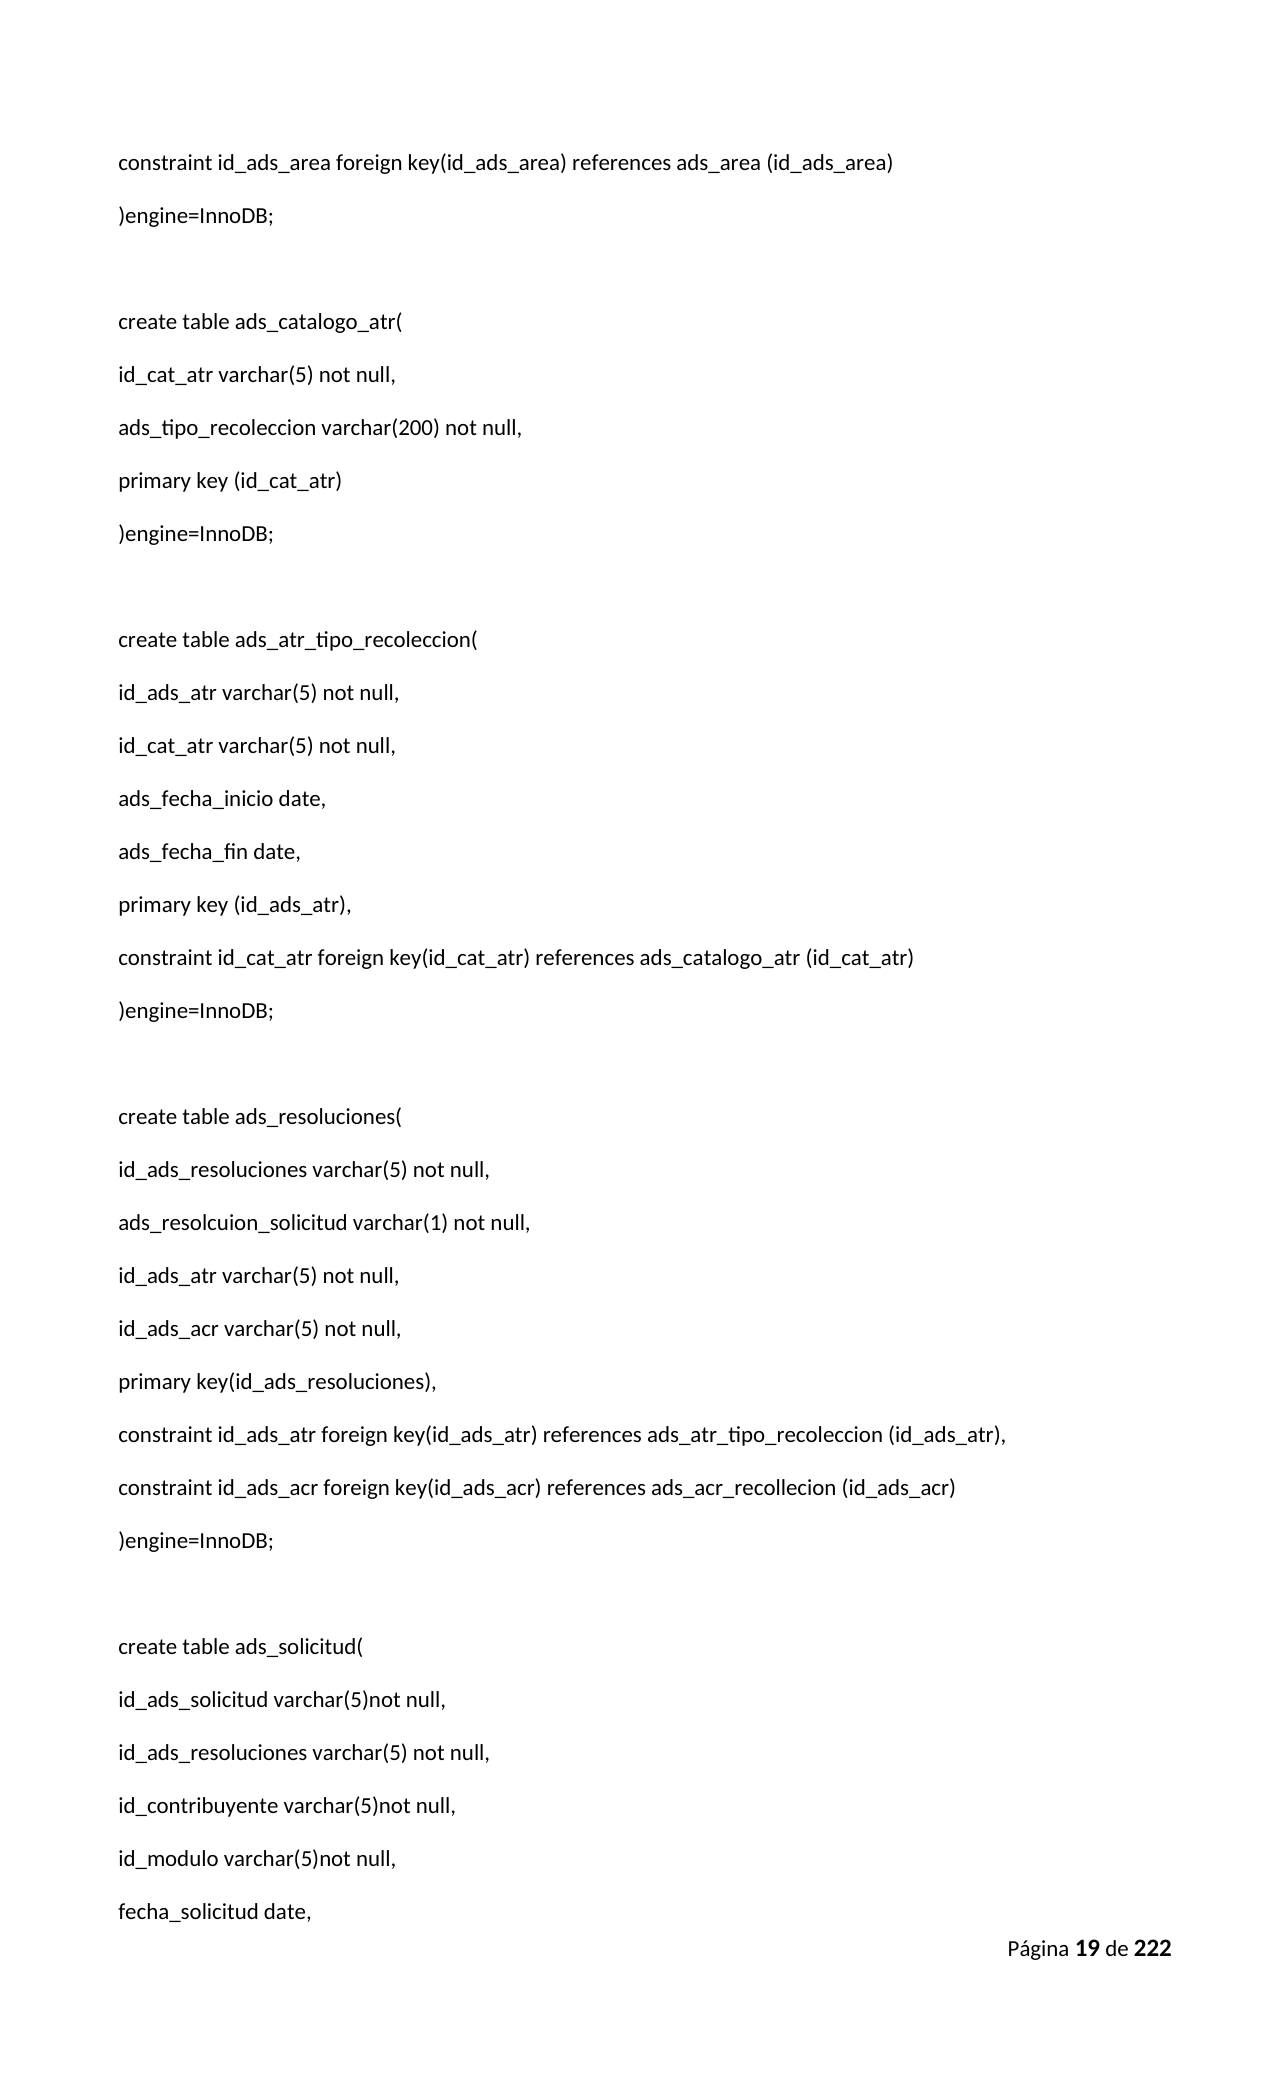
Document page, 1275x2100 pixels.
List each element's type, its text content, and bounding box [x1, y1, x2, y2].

text primary key(id_ads_resoluciones), [118, 1367, 1172, 1395]
text id_ads_acr varchar(5) not null, [118, 1314, 1172, 1342]
text create table ads_solicitud( [118, 1632, 1172, 1660]
text id_ads_atr varchar(5) not null, [118, 678, 1172, 706]
text id_ads_resoluciones varchar(5) not null, [118, 1738, 1172, 1766]
text )engine=InnoDB; [118, 519, 1172, 547]
text primary key (id_ads_atr), [118, 890, 1172, 918]
text )engine=InnoDB; [118, 1526, 1172, 1554]
text constraint id_cat_atr foreign key(id_cat_atr) references ads_catalogo_atr (id_cat_atr) [118, 943, 1172, 971]
text id_cat_atr varchar(5) not null, [118, 360, 1172, 388]
text ads_fecha_fin date, [118, 837, 1172, 865]
text create table ads_catalogo_atr( [118, 307, 1172, 335]
text primary key (id_cat_atr) [118, 466, 1172, 494]
text id_ads_atr varchar(5) not null, [118, 1261, 1172, 1289]
text ads_tipo_recoleccion varchar(200) not null, [118, 413, 1172, 441]
text create table ads_atr_tipo_recoleccion( [118, 625, 1172, 653]
text id_modulo varchar(5)not null, [118, 1844, 1172, 1872]
text fecha_solicitud date, [118, 1897, 1172, 1925]
text id_ads_resoluciones varchar(5) not null, [118, 1155, 1172, 1183]
text )engine=InnoDB; [118, 996, 1172, 1024]
text id_ads_solicitud varchar(5)not null, [118, 1685, 1172, 1713]
text id_contribuyente varchar(5)not null, [118, 1791, 1172, 1819]
text constraint id_ads_area foreign key(id_ads_area) references ads_area (id_ads_area) [118, 148, 1172, 176]
text constraint id_ads_atr foreign key(id_ads_atr) references ads_atr_tipo_recoleccion (id_ads_atr), [118, 1420, 1172, 1448]
text ads_resolcuion_solicitud varchar(1) not null, [118, 1208, 1172, 1236]
text create table ads_resoluciones( [118, 1102, 1172, 1130]
text ads_fecha_inicio date, [118, 784, 1172, 812]
text id_cat_atr varchar(5) not null, [118, 731, 1172, 759]
text )engine=InnoDB; [118, 201, 1172, 229]
text constraint id_ads_acr foreign key(id_ads_acr) references ads_acr_recollecion (id_ads_acr) [118, 1473, 1172, 1501]
